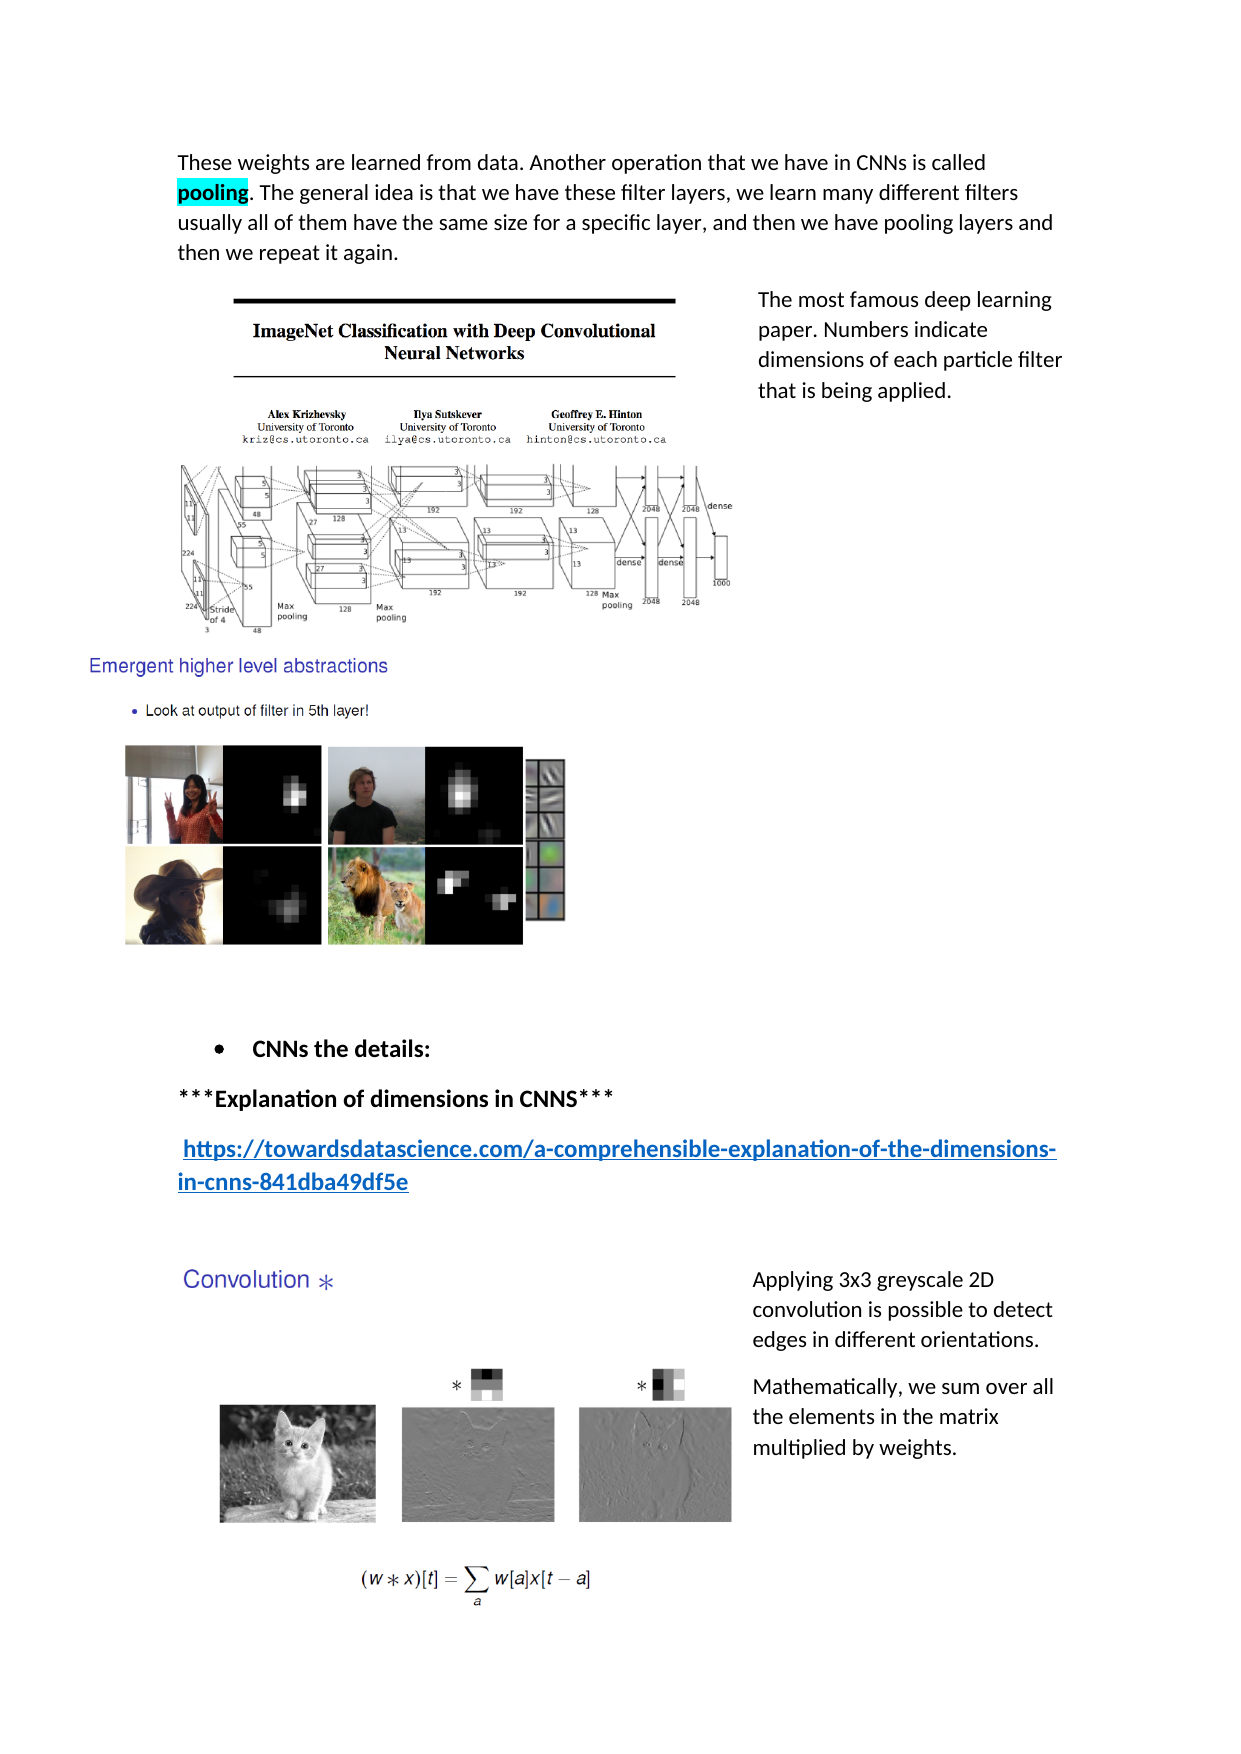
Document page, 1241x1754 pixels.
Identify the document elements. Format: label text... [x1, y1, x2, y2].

picture [177, 1264, 734, 1610]
text Mathematically, we sum over all the elements in the matrix multiplied by weights. [734, 1372, 1063, 1461]
picture [177, 285, 739, 639]
text The most famous deep learning paper. Numbers indicate dimensions of each particle filter that is being applied. [739, 285, 1063, 404]
text ***Explanation of dimensions in CNNS*** [177, 1083, 1063, 1114]
text Applying 3x3 greyscale 2D convolution is possible to detect edges in different orientations. [734, 1265, 1063, 1353]
text These weights are learned from data. Another operation that we have in CNNs is called pooling. The general idea is that we have these filter layers, we learn many different filters usually all of them have the same size for a specific layer, and then we have pooling layers and then we repeat it again. [177, 148, 1063, 266]
text https://towardsdatascience.com/a-comprehensible-explanation-of-the-dimensions-in-cnns-841dba49df5e [177, 1133, 1063, 1196]
list CNNs the details: [215, 1034, 1063, 1064]
picture [87, 651, 567, 946]
